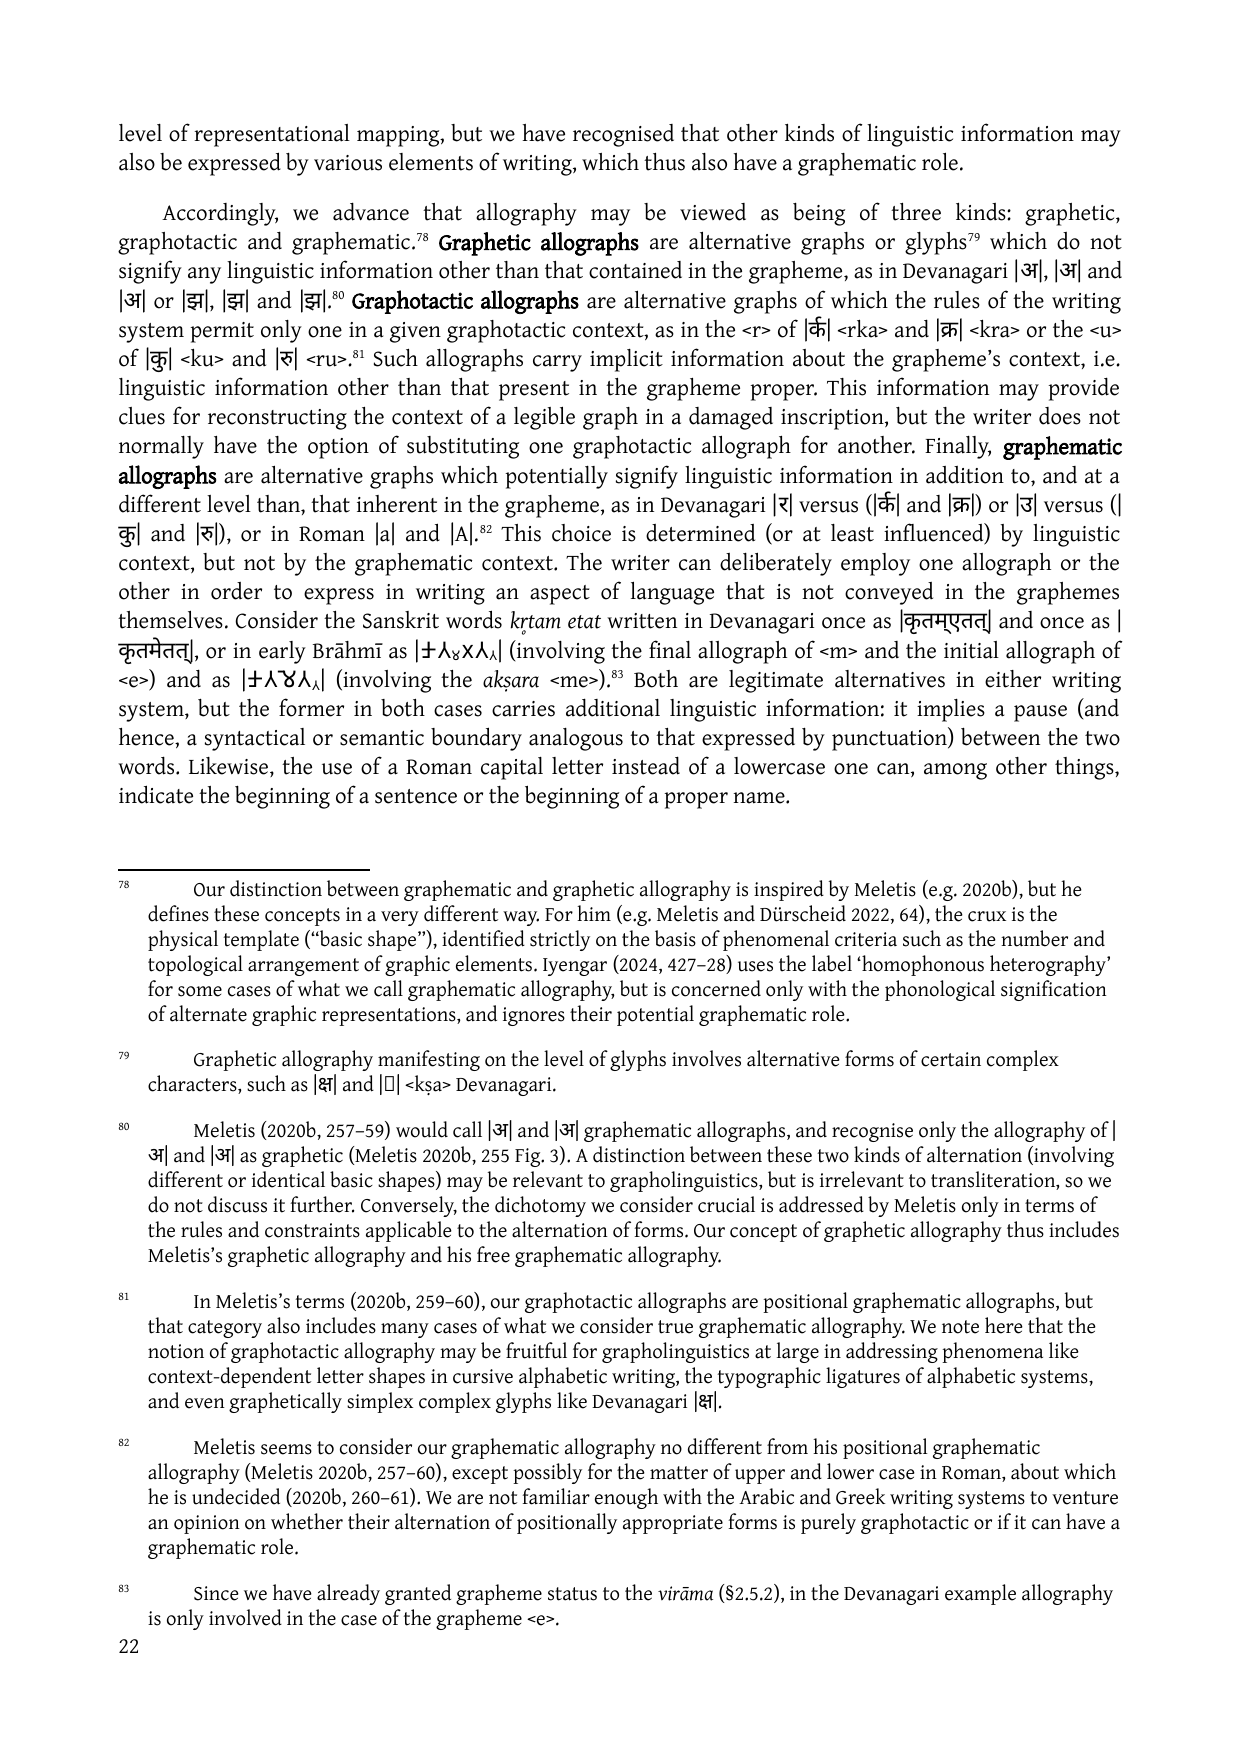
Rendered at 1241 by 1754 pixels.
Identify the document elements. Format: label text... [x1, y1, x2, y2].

text Accordingly, we advance that allography may be viewed as being of three kinds: graphetic, graphotactic and graphematic. Graphetic allographs are alternative graphs or glyphs which do not signify any linguistic information other than that contained in the grapheme, as in Devanagari |अ|, |अ| and |अ| or |झ|, |झ| and |झ|. Graphotactic allographs are alternative graphs of which the rules of the writing system permit only one in a given graphotactic context, as in the <r> of |र्क| <rka> and |क्र| <kra> or the <u> of |कु| <ku> and |रु| <ru>. Such allographs carry implicit information about the grapheme’s context, i.e. linguistic information other than that present in the grapheme proper. This information may provide clues for reconstructing the context of a legible graph in a damaged inscription, but the writer does not normally have the option of substituting one graphotactic allograph for another. Finally, graphematic allographs are alternative graphs which potentially signify linguistic information in addition to, and at a different level than, that inherent in the grapheme, as in Devanagari |र| versus (|र्क| and |क्र|) or |उ| versus (|कु| and |रु|), or in Roman |a| and |A|. This choice is determined (or at least influenced) by linguistic context, but not by the graphematic context. The writer can deliberately employ one allograph or the other in order to express in writing an aspect of language that is not conveyed in the graphemes themselves. Consider the Sanskrit words kr̥tam etat written in Devanagari once as |कृतम्एतत्| and once as |कृतमेतत्|, or in early Brāhmī as |𑀓𑀾𑀢𑀫𑀋𑀢𑀢| (involving the final allograph of <m> and the initial allograph of <e>) and as |𑀓𑀾𑀢𑀫𑁂𑀢𑀢| (involving the akṣara <me>). Both are legitimate alternatives in either writing system, but the former in both cases carries additional linguistic information: it implies a pause (and hence, a syntactical or semantic boundary analogous to that expressed by punctuation) between the two words. Likewise, the use of a Roman capital letter instead of a lowercase one can, among other things, indicate the beginning of a sentence or the beginning of a proper name. [118, 197, 1122, 810]
